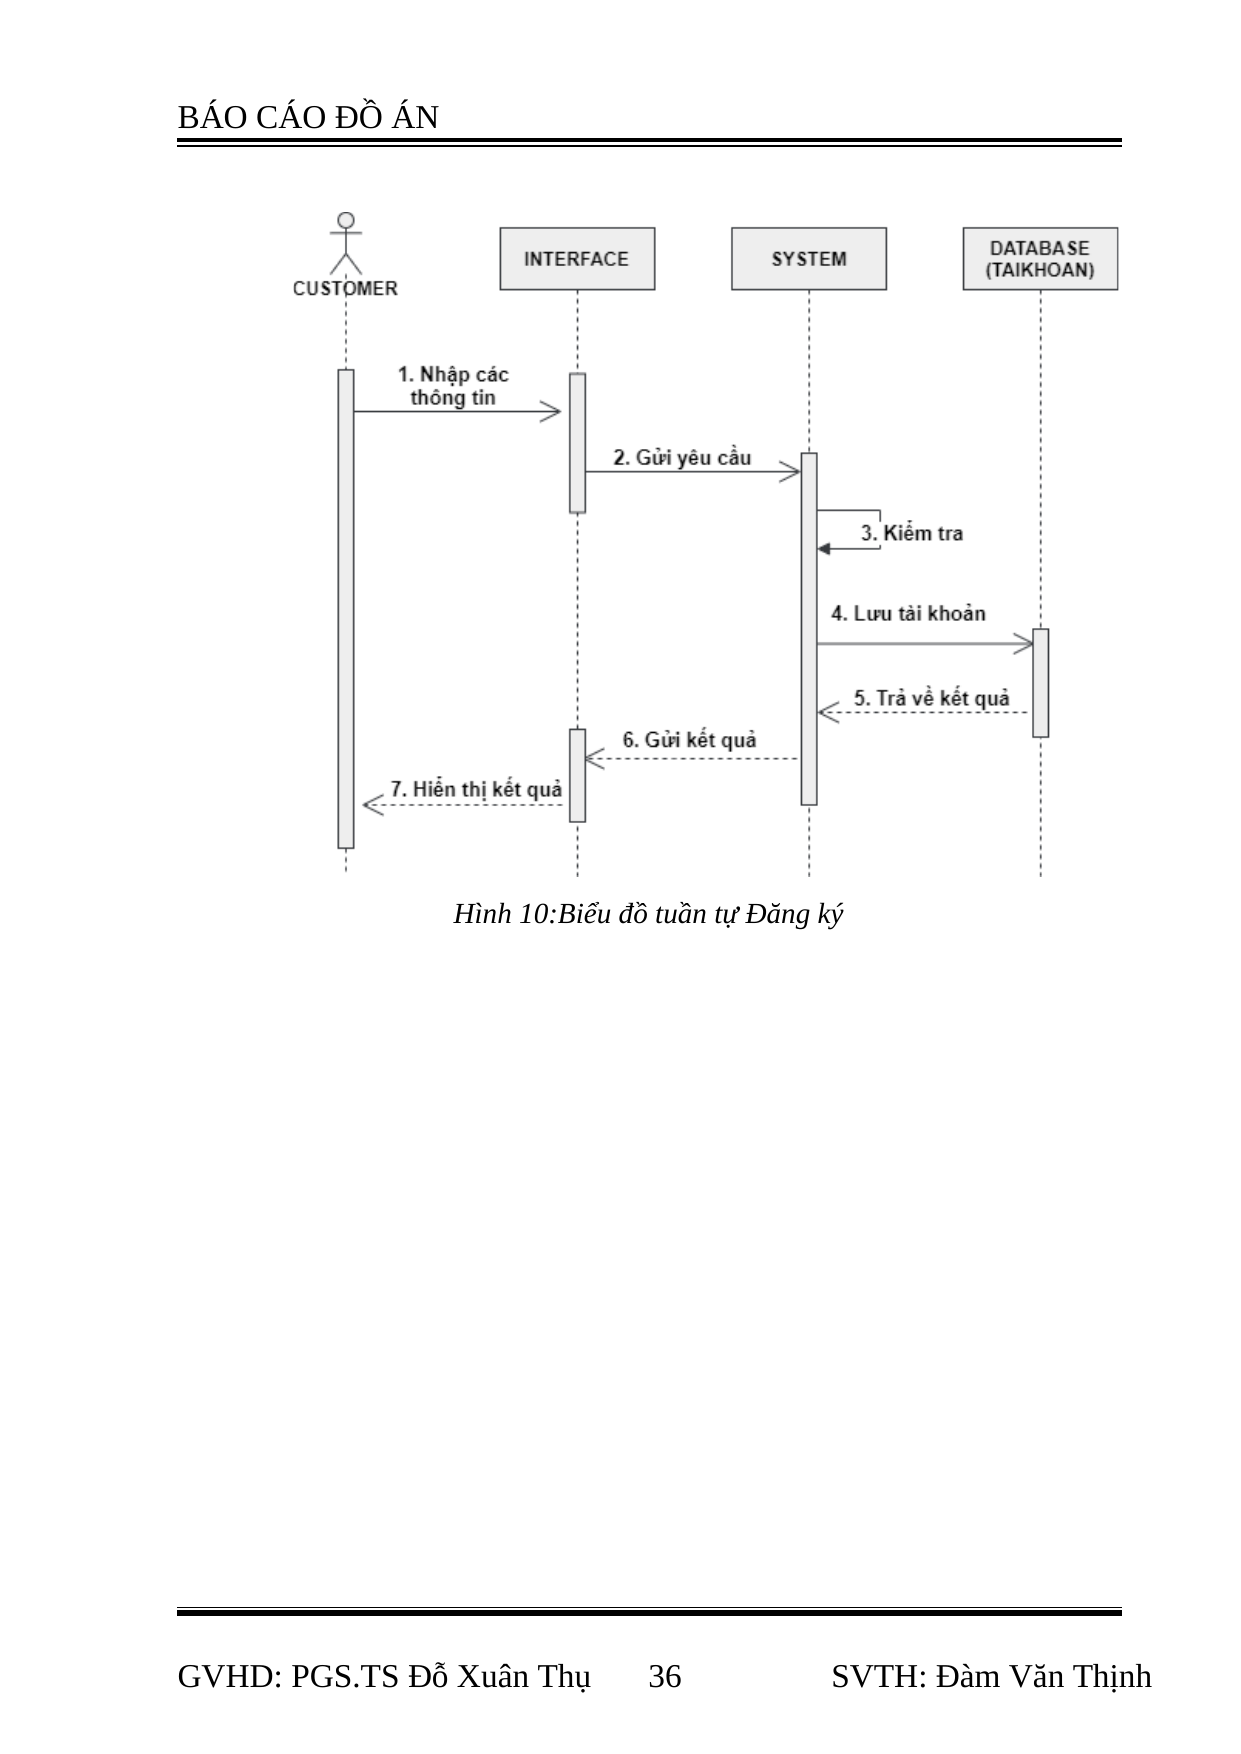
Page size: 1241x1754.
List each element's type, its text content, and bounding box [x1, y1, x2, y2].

text Hình 10:Biểu đồ tuần tự Đăng ký [177, 896, 1122, 929]
picture [293, 212, 1119, 877]
